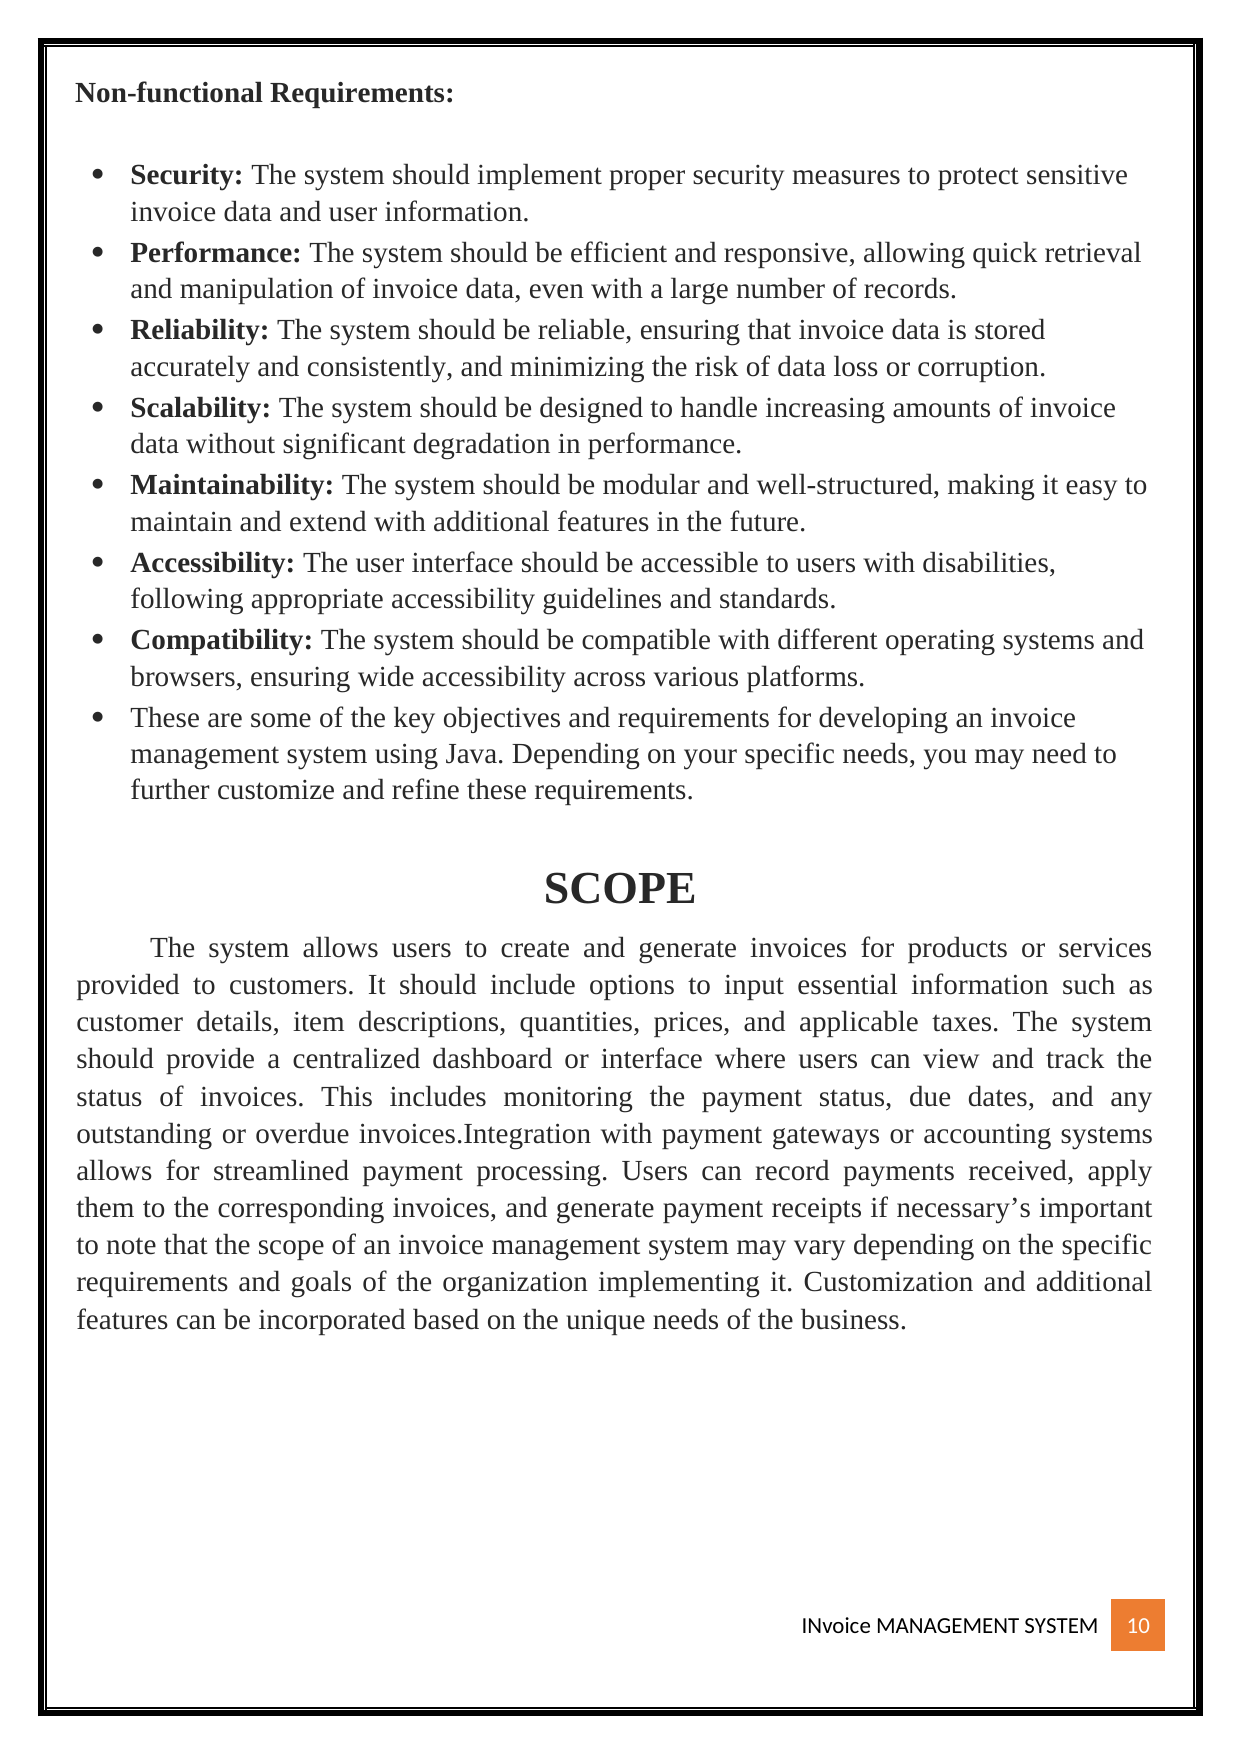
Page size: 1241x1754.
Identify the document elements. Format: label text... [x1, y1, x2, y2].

subtitle Security: The system should implement proper security measures to protect sensitive invoice data and user information. [93, 157, 1152, 227]
text The system allows users to create and generate invoices for products or services provided to customers. It should include options to input essential information such as customer details, item descriptions, quantities, prices, and applicable taxes. The system should provide a centralized dashboard or interface where users can view and track the status of invoices. This includes monitoring the payment status, due dates, and any outstanding or overdue invoices.Integration with payment gateways or accounting systems allows for streamlined payment processing. Users can record payments received, apply them to the corresponding invoices, and generate payment receipts if necessary’s important to note that the scope of an invoice management system may vary depending on the specific requirements and goals of the organization implementing it. Customization and additional features can be incorporated based on the unique needs of the business. [76, 930, 1154, 1335]
subtitle Non-functional Requirements: [75, 75, 1152, 108]
subtitle Accessibility: The user interface should be accessible to users with disabilities, following appropriate accessibility guidelines and standards. [93, 545, 1152, 615]
subtitle Compatibility: The system should be compatible with different operating systems and browsers, ensuring wide accessibility across various platforms. [93, 622, 1152, 692]
subtitle Performance: The system should be efficient and responsive, allowing quick retrieval and manipulation of invoice data, even with a large number of records. [93, 235, 1152, 305]
subtitle Maintainability: The system should be modular and well-structured, making it easy to maintain and extend with additional features in the future. [93, 467, 1152, 537]
subtitle These are some of the key objectives and requirements for developing an invoice management system using Java. Depending on your specific needs, you may need to further customize and refine these requirements. [93, 700, 1152, 806]
text SCOPE [75, 861, 1165, 913]
subtitle Scalability: The system should be designed to handle increasing amounts of invoice data without significant degradation in performance. [93, 390, 1152, 460]
subtitle Reliability: The system should be reliable, ensuring that invoice data is stored accurately and consistently, and minimizing the risk of data loss or corruption. [93, 312, 1152, 382]
